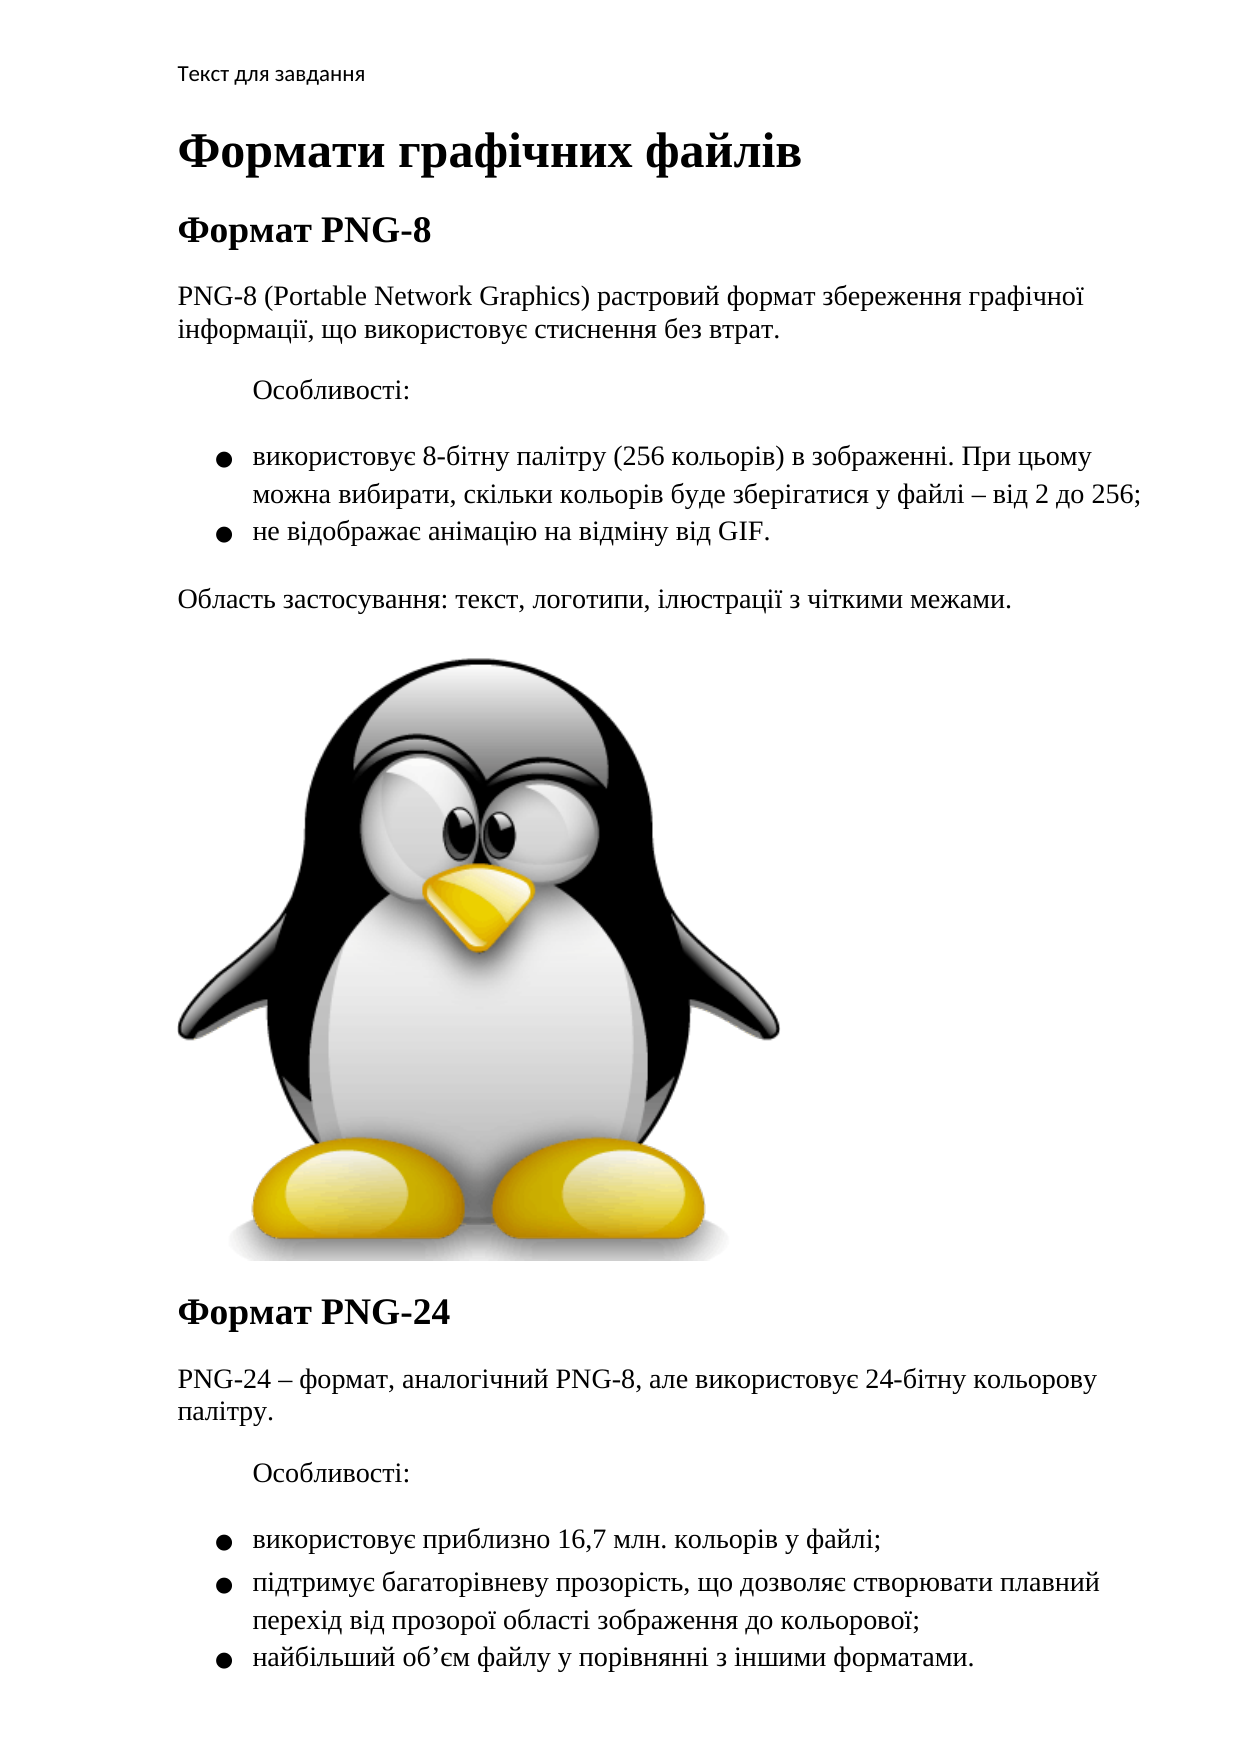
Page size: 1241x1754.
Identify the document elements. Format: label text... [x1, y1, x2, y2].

list не відображає анімацію на відміну від GIF. [215, 510, 1152, 553]
text Формат PNG-8 [177, 207, 1152, 250]
list найбільший об’єм файлу у порівнянні з іншими форматами. [215, 1635, 1152, 1678]
text Формати графічних файлів [177, 120, 1152, 178]
text Текст для завдання [177, 59, 1152, 87]
text PNG-8 (Portable Network Graphics) растровий формат збереження графічної інформації, що використовує стиснення без втрат. [177, 279, 1152, 344]
picture [177, 643, 781, 1261]
list підтримує багаторівневу прозорість, що дозволяє створювати плавний перехід від прозорої області зображення до кольорової; [215, 1560, 1152, 1635]
text Область застосування: текст, логотипи, ілюстрації з чіткими межами. [177, 582, 1152, 614]
text PNG-24 – формат, аналогічний PNG-8, але використовує 24-бітну кольорову палітру. [177, 1362, 1152, 1427]
text Формат PNG-24 [177, 1290, 1152, 1333]
text Oсобливості: [252, 1456, 1152, 1488]
text Особливості: [252, 373, 1152, 406]
list використовує приблизно 16,7 млн. кольорів у файлі; [215, 1518, 1152, 1560]
list використовує 8-бітну палітру (256 кольорів) в зображенні. При цьому можна вибирати, скільки кольорів буде зберігатися у файлі – від 2 до 256; [215, 435, 1152, 510]
